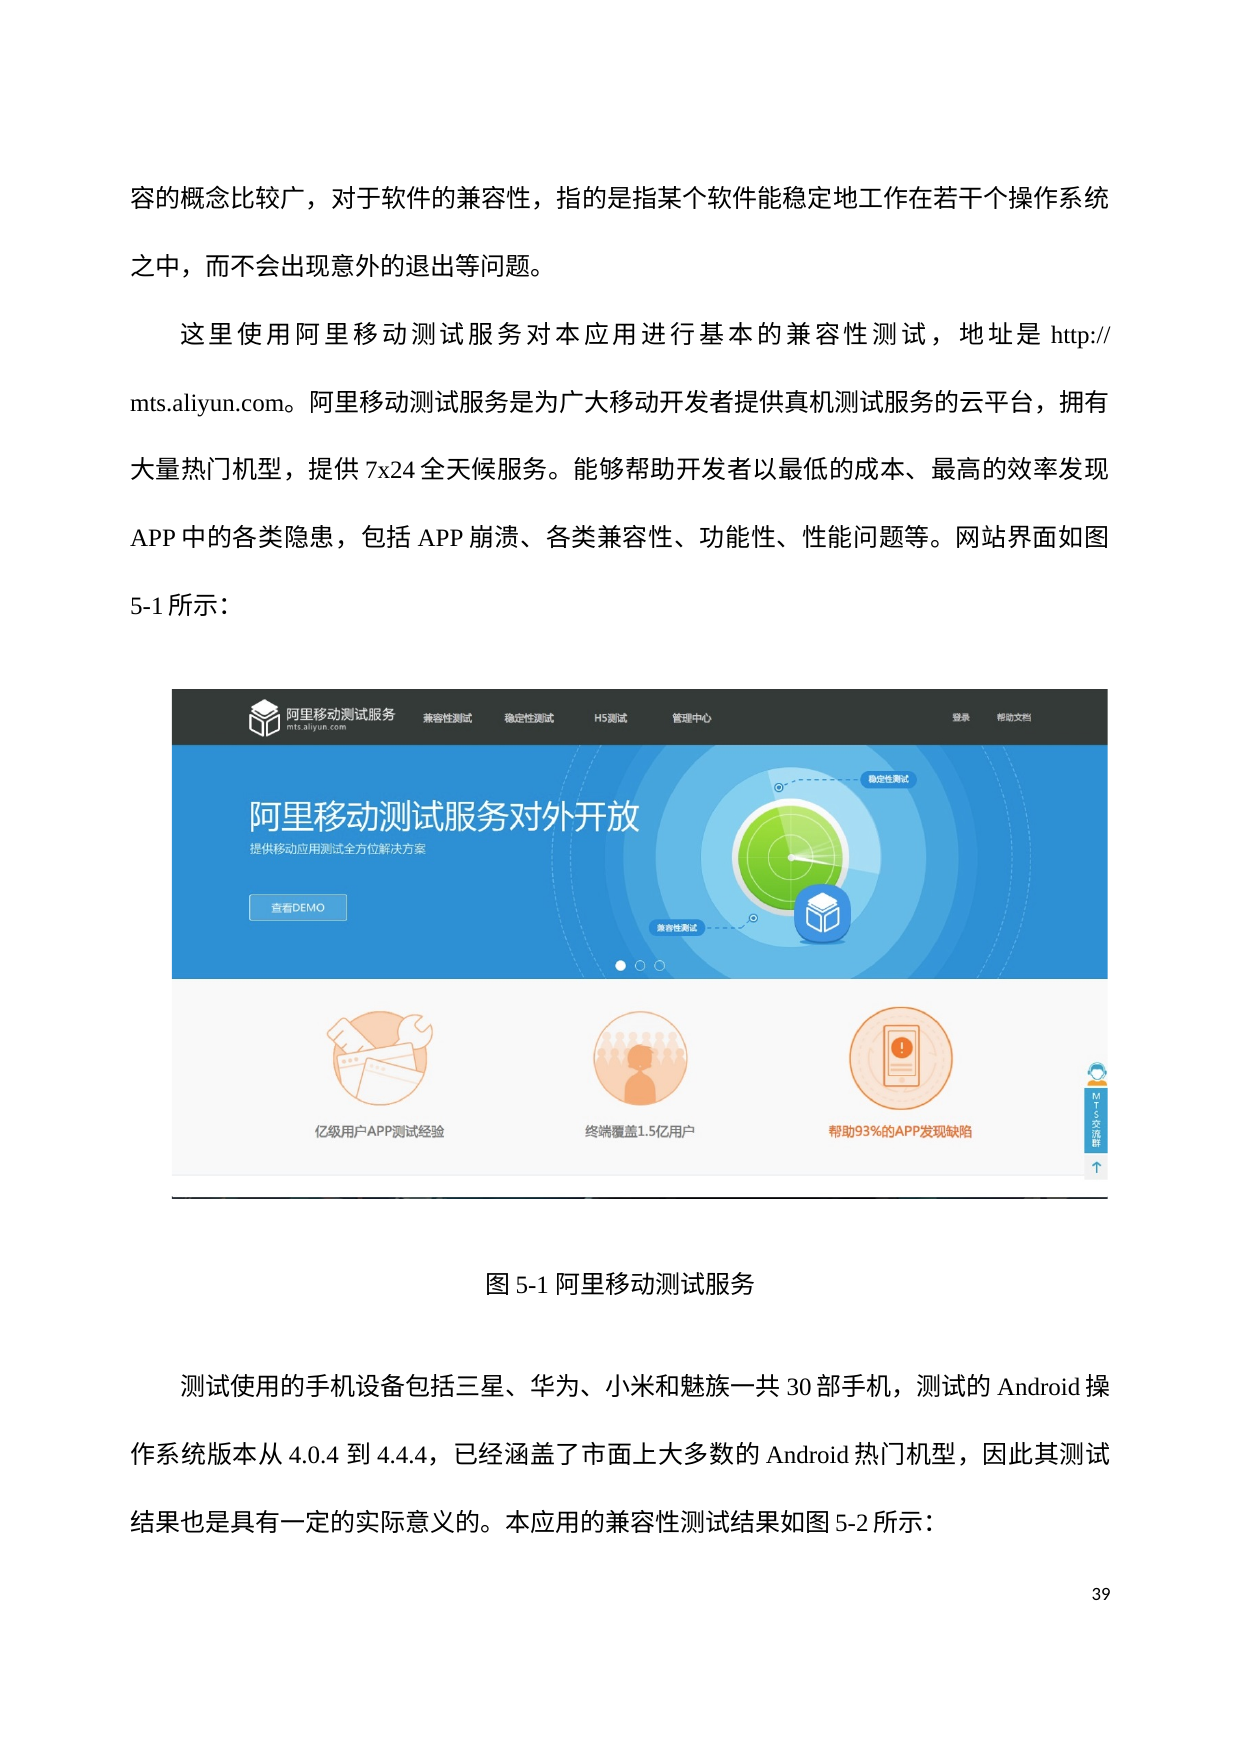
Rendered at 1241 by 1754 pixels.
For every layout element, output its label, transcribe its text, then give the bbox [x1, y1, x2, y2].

text 测试使用的手机设备包括三星、华为、小米和魅族一共30部手机，测试的Android操作系统版本从4.0.4 到4.4.4，已经涵盖了市面上大多数的Android热门机型，因此其测试结果也是具有一定的实际意义的。本应用的兼容性测试结果如图5-2所示： [130, 1351, 1110, 1555]
text 图5-1 阿里移动测试服务 [130, 1249, 1110, 1317]
text 这里使用阿里移动测试服务对本应用进行基本的兼容性测试，地址是http://mts.aliyun.com。阿里移动测试服务是为广大移动开发者提供真机测试服务的云平台，拥有大量热门机型，提供7x24全天候服务。能够帮助开发者以最低的成本、最高的效率发现APP中的各类隐患，包括APP崩溃、各类兼容性、功能性、性能问题等。网站界面如图5-1所示： [130, 298, 1110, 638]
picture [171, 689, 1108, 1199]
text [130, 162, 1110, 298]
